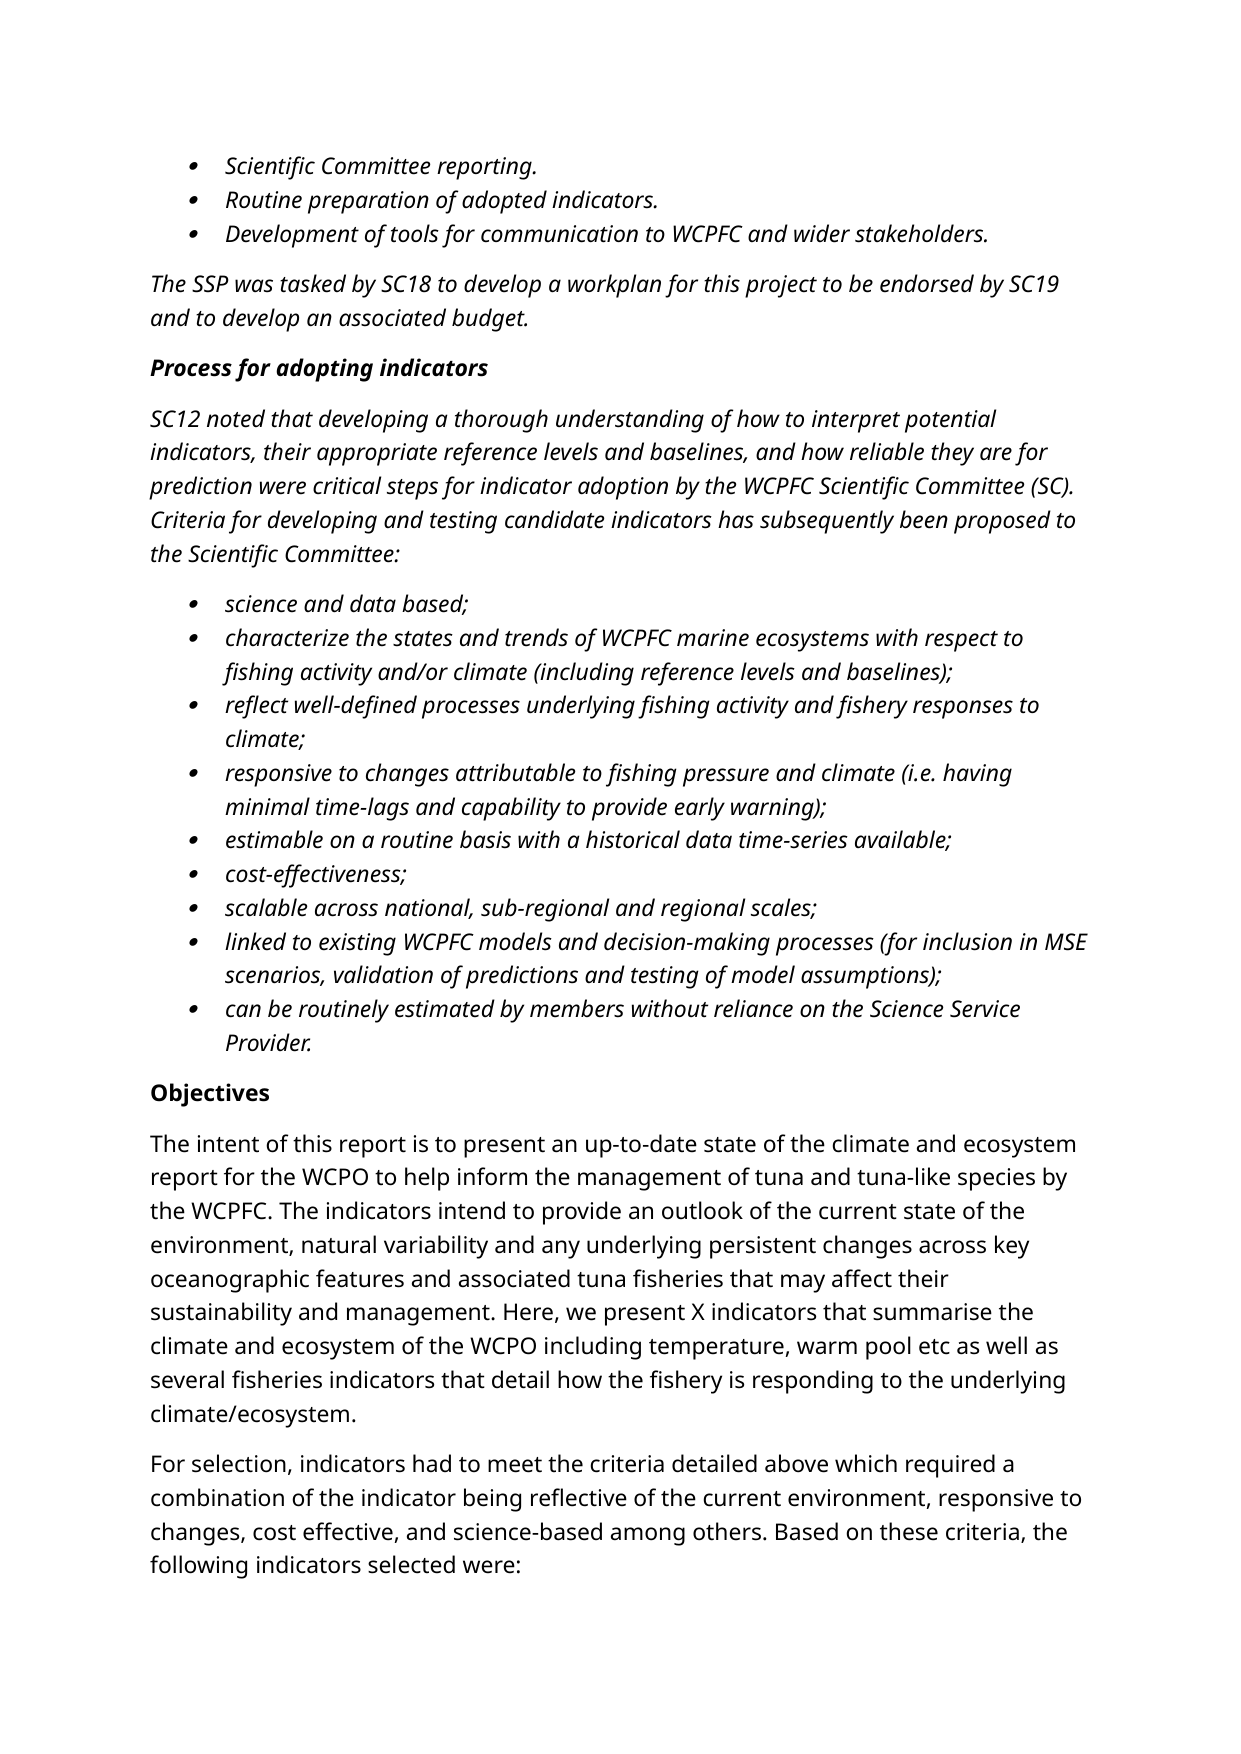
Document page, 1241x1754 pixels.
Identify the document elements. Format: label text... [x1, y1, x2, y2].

list Routine preparation of adopted indicators. [187, 184, 1090, 215]
text Objectives [150, 1077, 1090, 1108]
list scalable across national, sub-regional and regional scales; [187, 892, 1090, 923]
list science and data based; [187, 588, 1090, 619]
text For selection, indicators had to meet the criteria detailed above which required a combination of the indicator being reflective of the current environment, responsive to changes, cost effective, and science-based among others. Based on these criteria, the following indicators selected were: [150, 1448, 1090, 1580]
list Development of tools for communication to WCPFC and wider stakeholders. [187, 217, 1090, 249]
list estimable on a routine basis with a historical data time-series available; [187, 824, 1090, 855]
list linked to existing WCPFC models and decision-making processes (for inclusion in MSE scenarios, validation of predictions and testing of model assumptions); [187, 925, 1090, 990]
list characterize the states and trends of WCPFC marine ecosystems with respect to fishing activity and/or climate (including reference levels and baselines); [187, 622, 1090, 687]
text The intent of this report is to present an up-to-date state of the climate and ecosystem report for the WCPO to help inform the management of tuna and tuna-like species by the WCPFC. The indicators intend to provide an outlook of the current state of the environment, natural variability and any underlying persistent changes across key oceanographic features and associated tuna fisheries that may affect their sustainability and management. Here, we present X indicators that summarise the climate and ecosystem of the WCPO including temperature, warm pool etc as well as several fisheries indicators that detail how the fishery is responding to the underlying climate/ecosystem. [150, 1127, 1090, 1429]
list responsive to changes attributable to fishing pressure and climate (i.e. having minimal time-lags and capability to provide early warning); [187, 757, 1090, 822]
list Scientific Committee reporting. [187, 150, 1090, 181]
text Process for adopting indicators [150, 352, 1090, 383]
list reflect well-defined processes underlying fishing activity and fishery responses to climate; [187, 689, 1090, 754]
text SC12 noted that developing a thorough understanding of how to interpret potential indicators, their appropriate reference levels and baselines, and how reliable they are for prediction were critical steps for indicator adoption by the WCPFC Scientific Committee (SC). Criteria for developing and testing candidate indicators has subsequently been proposed to the Scientific Committee: [150, 402, 1090, 569]
list can be routinely estimated by members without reliance on the Science Service Provider. [187, 993, 1090, 1058]
text The SSP was tasked by SC18 to develop a workplan for this project to be endorsed by SC19 and to develop an associated budget. [150, 268, 1090, 333]
list cost-effectiveness; [187, 858, 1090, 889]
